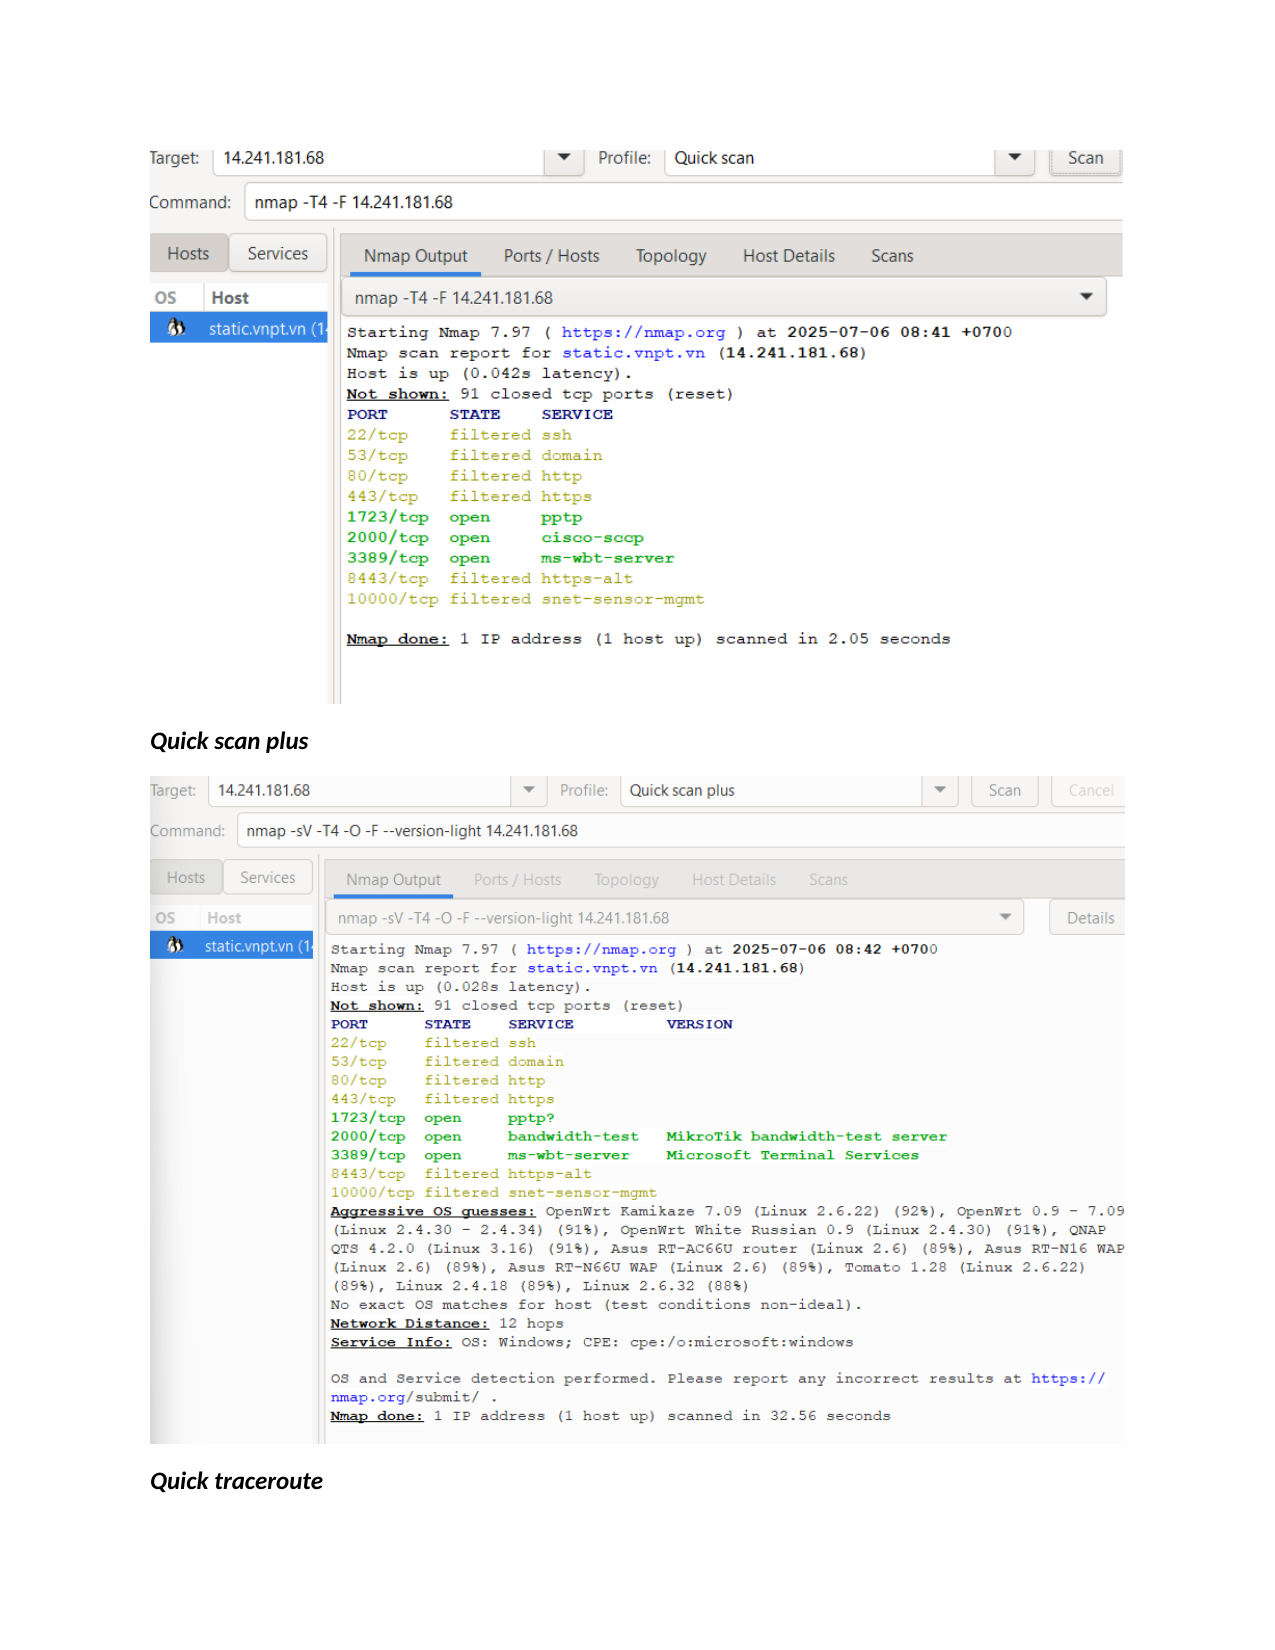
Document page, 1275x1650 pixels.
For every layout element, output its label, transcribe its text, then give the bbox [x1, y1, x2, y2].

picture [150, 776, 1125, 1444]
text Quick traceroute [150, 1465, 1125, 1496]
picture [150, 150, 1123, 704]
text Quick scan plus [150, 725, 1125, 755]
